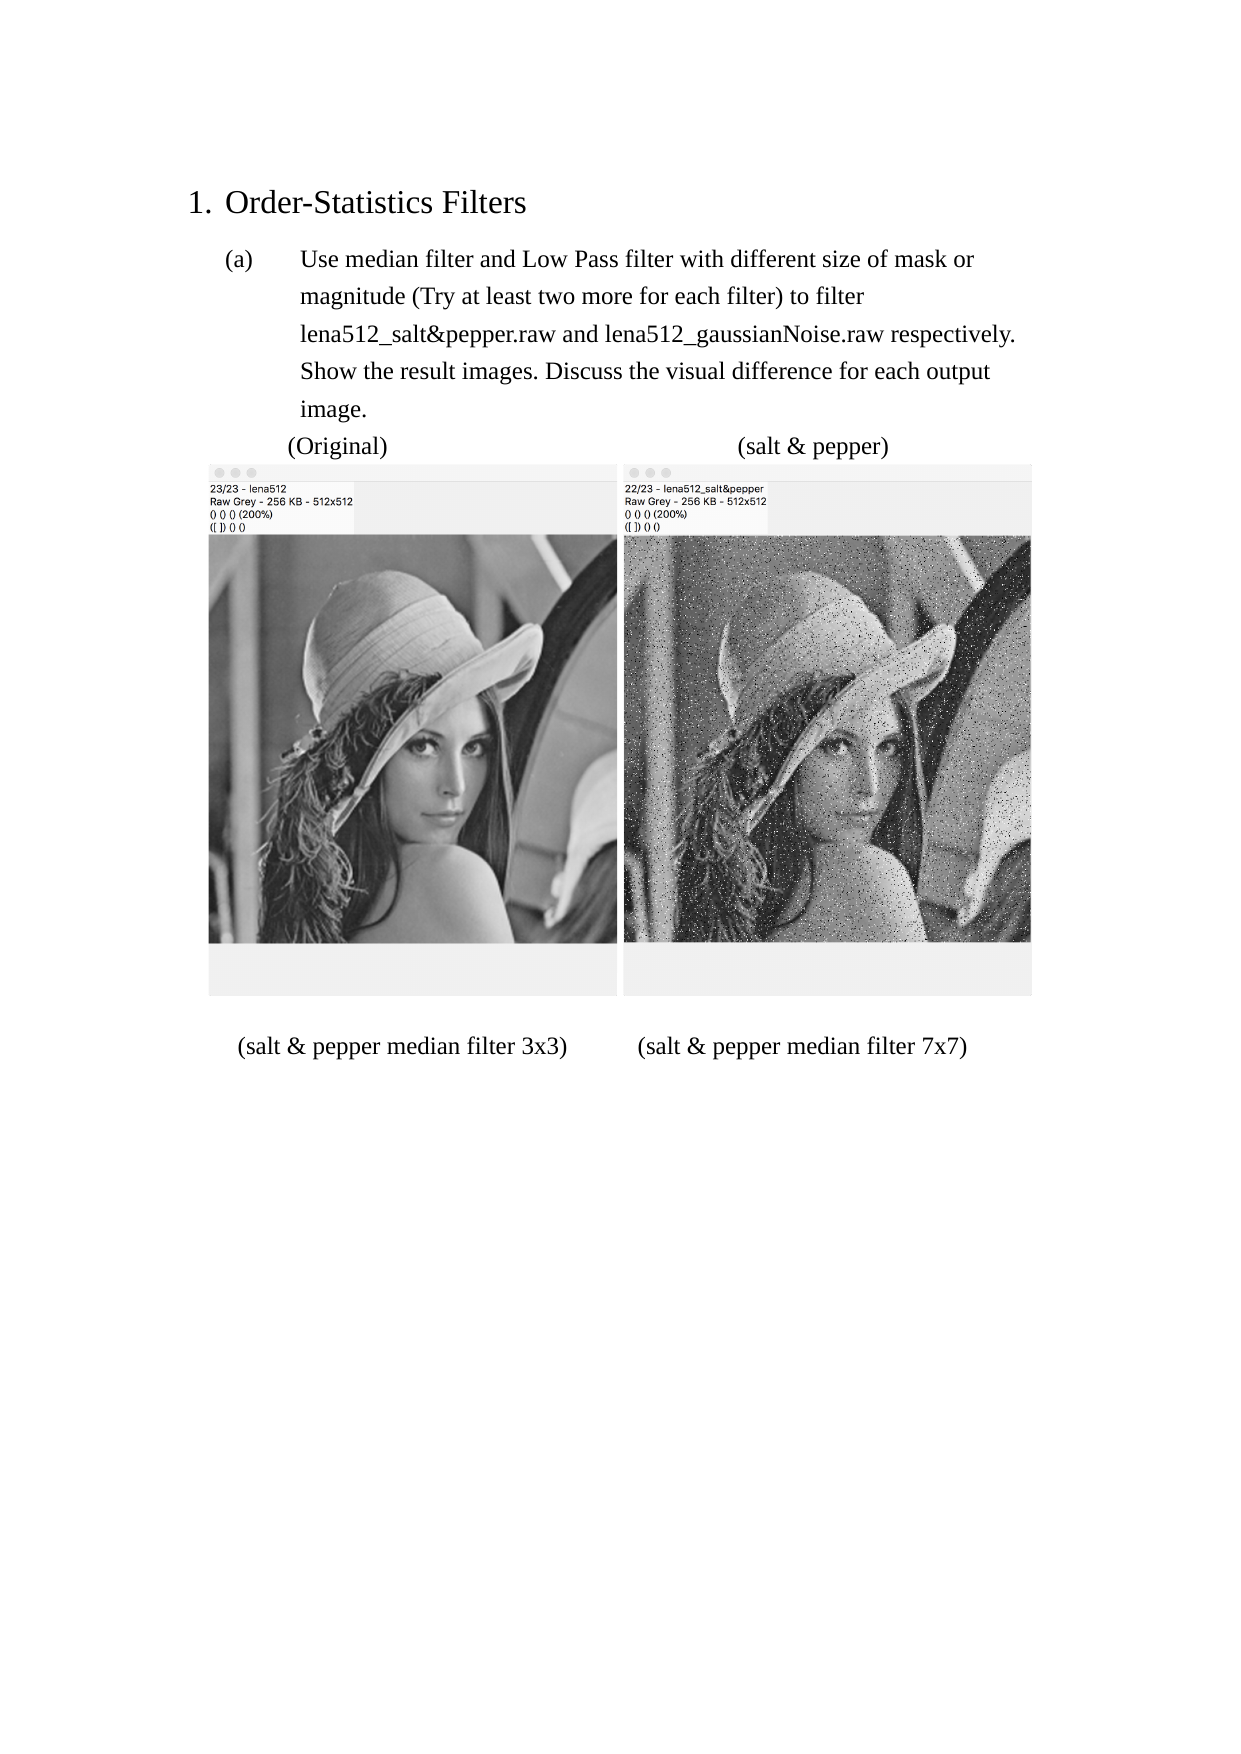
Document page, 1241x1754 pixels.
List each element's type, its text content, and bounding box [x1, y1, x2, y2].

list Use median filter and Low Pass filter with different size of mask or magnitude (Try at least two more for each filter) to filter lena512_salt&pepper.raw and lena512_gaussianNoise.raw respectively. Show the result images. Discuss the visual difference for each output image. [225, 239, 1053, 427]
picture [623, 464, 1032, 996]
text (Original) (salt & pepper) [275, 427, 1053, 464]
list Order-Statistics Filters [187, 164, 1053, 239]
text (salt & pepper median filter 3x3) (salt & pepper median filter 7x7) [237, 1027, 1053, 1064]
picture [208, 464, 618, 996]
